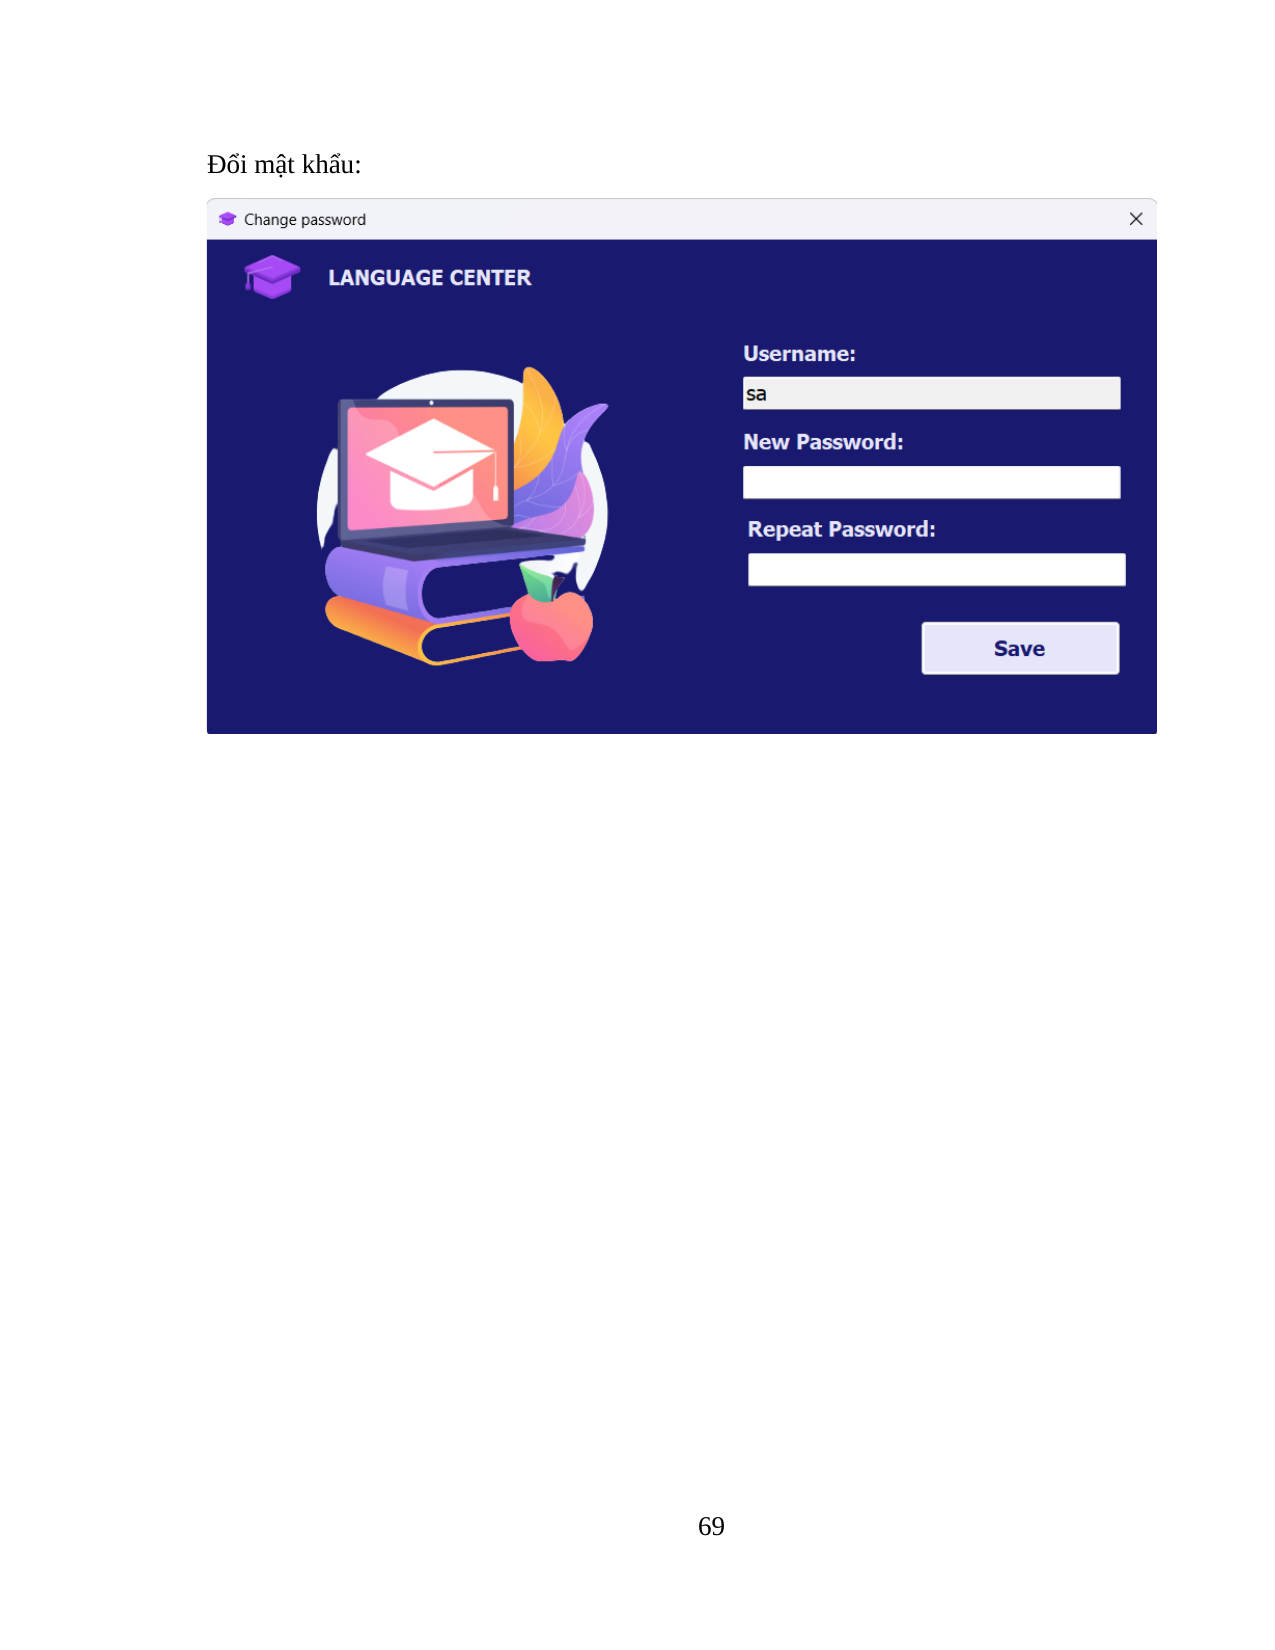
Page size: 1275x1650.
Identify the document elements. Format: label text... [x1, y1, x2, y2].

picture [206, 197, 1157, 734]
text Đổi mật khẩu: [207, 148, 1157, 179]
